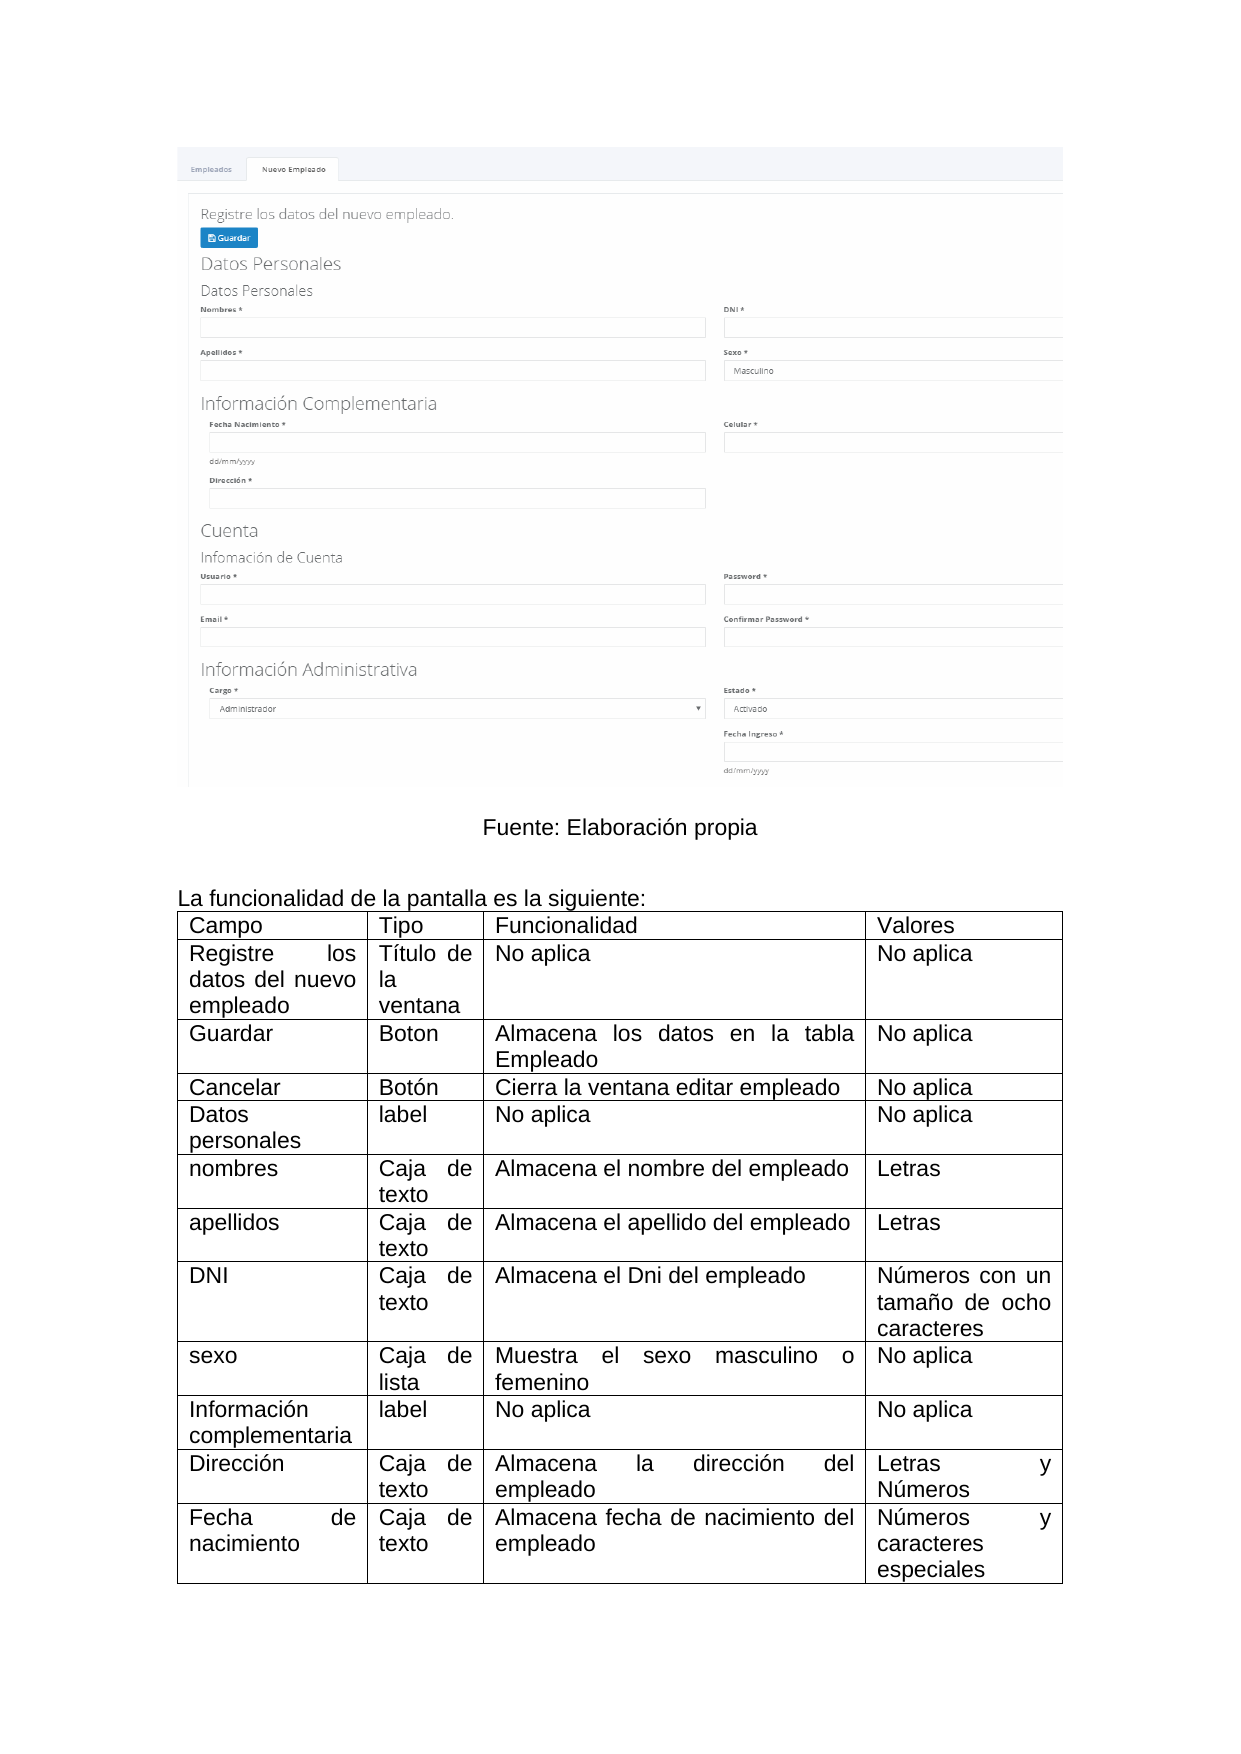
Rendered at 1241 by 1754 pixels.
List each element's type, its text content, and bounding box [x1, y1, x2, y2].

table_cell Registre los datos del nuevo empleado [178, 940, 367, 1019]
table_header Campo [178, 912, 367, 939]
table_cell Información complementaria [178, 1396, 367, 1449]
table_cell Letras [866, 1155, 1062, 1207]
text Fuente: Elaboración propia [177, 813, 1063, 840]
table_cell No aplica [866, 1074, 1062, 1100]
table_cell No aplica [866, 1342, 1062, 1395]
table_cell Números y caracteres especiales [866, 1504, 1062, 1583]
table_cell Caja de texto [368, 1262, 483, 1341]
table_cell Almacena fecha de nacimiento del empleado [484, 1504, 865, 1583]
table_cell Letras [866, 1209, 1062, 1261]
table_cell label [368, 1101, 483, 1154]
table_cell Caja de texto [368, 1504, 483, 1583]
table_cell Fecha de nacimiento [178, 1504, 367, 1583]
table_cell Almacena el nombre del empleado [484, 1155, 865, 1207]
table_header Funcionalidad [484, 912, 865, 939]
table_cell Título de la ventana [368, 940, 483, 1019]
table_cell No aplica [866, 940, 1062, 1019]
table_cell Almacena el apellido del empleado [484, 1209, 865, 1261]
table_cell Dirección [178, 1450, 367, 1502]
table_cell Botón [368, 1074, 483, 1100]
table_cell No aplica [866, 1020, 1062, 1072]
table_cell Muestra el sexo masculino o femenino [484, 1342, 865, 1395]
table_cell No aplica [484, 1396, 865, 1449]
table_cell Caja de texto [368, 1209, 483, 1261]
table_cell Almacena los datos en la tabla Empleado [484, 1020, 865, 1072]
table_cell Letras y Números [866, 1450, 1062, 1502]
table_header Valores [866, 912, 1062, 939]
table_cell label [368, 1396, 483, 1449]
table_cell Cancelar [178, 1074, 367, 1100]
table_cell Guardar [178, 1020, 367, 1072]
table_cell No aplica [484, 1101, 865, 1154]
table_cell Caja de texto [368, 1155, 483, 1207]
table_cell Almacena la dirección del empleado [484, 1450, 865, 1502]
table_cell No aplica [866, 1101, 1062, 1154]
table_cell Boton [368, 1020, 483, 1072]
table_cell Caja de texto [368, 1450, 483, 1502]
table_cell Caja de lista [368, 1342, 483, 1395]
table_cell sexo [178, 1342, 367, 1395]
table_cell apellidos [178, 1209, 367, 1261]
table_cell No aplica [484, 940, 865, 1019]
table_cell No aplica [866, 1396, 1062, 1449]
table_cell nombres [178, 1155, 367, 1207]
table_cell Cierra la ventana editar empleado [484, 1074, 865, 1100]
table_cell Almacena el Dni del empleado [484, 1262, 865, 1341]
text La funcionalidad de la pantalla es la siguiente: [177, 885, 1063, 911]
table_cell Números con un tamaño de ocho caracteres [866, 1262, 1062, 1341]
table_cell Datos personales [178, 1101, 367, 1154]
table_cell DNI [178, 1262, 367, 1341]
picture [177, 147, 1063, 787]
table_header Tipo [368, 912, 483, 939]
